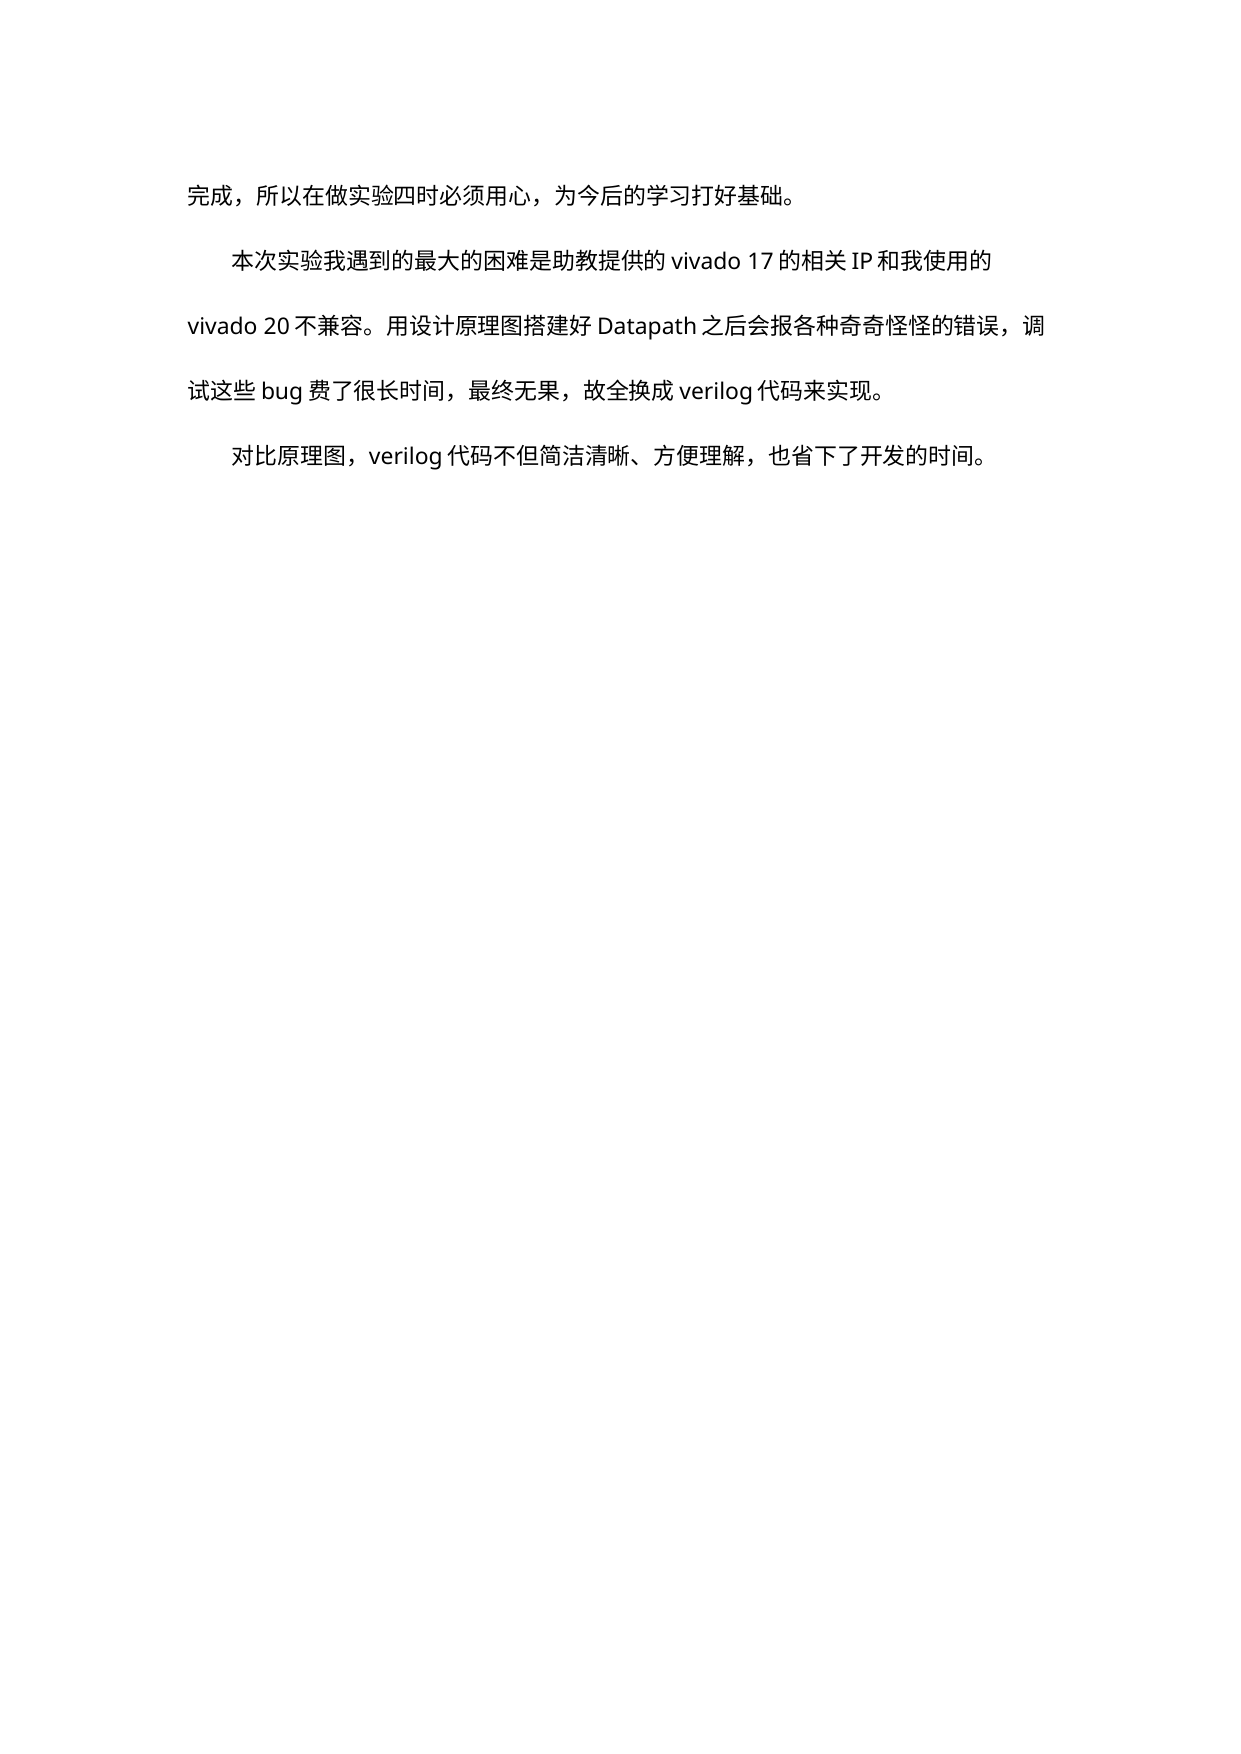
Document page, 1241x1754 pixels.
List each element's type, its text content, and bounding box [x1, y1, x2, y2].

text 对比原理图，verilog代码不但简洁清晰、方便理解，也省下了开发的时间。 [187, 422, 1053, 487]
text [187, 162, 1053, 227]
text 本次实验我遇到的最大的困难是助教提供的vivado 17的相关IP和我使用的vivado 20不兼容。用设计原理图搭建好Datapath之后会报各种奇奇怪怪的错误，调试这些bug费了很长时间，最终无果，故全换成verilog代码来实现。 [187, 227, 1053, 422]
